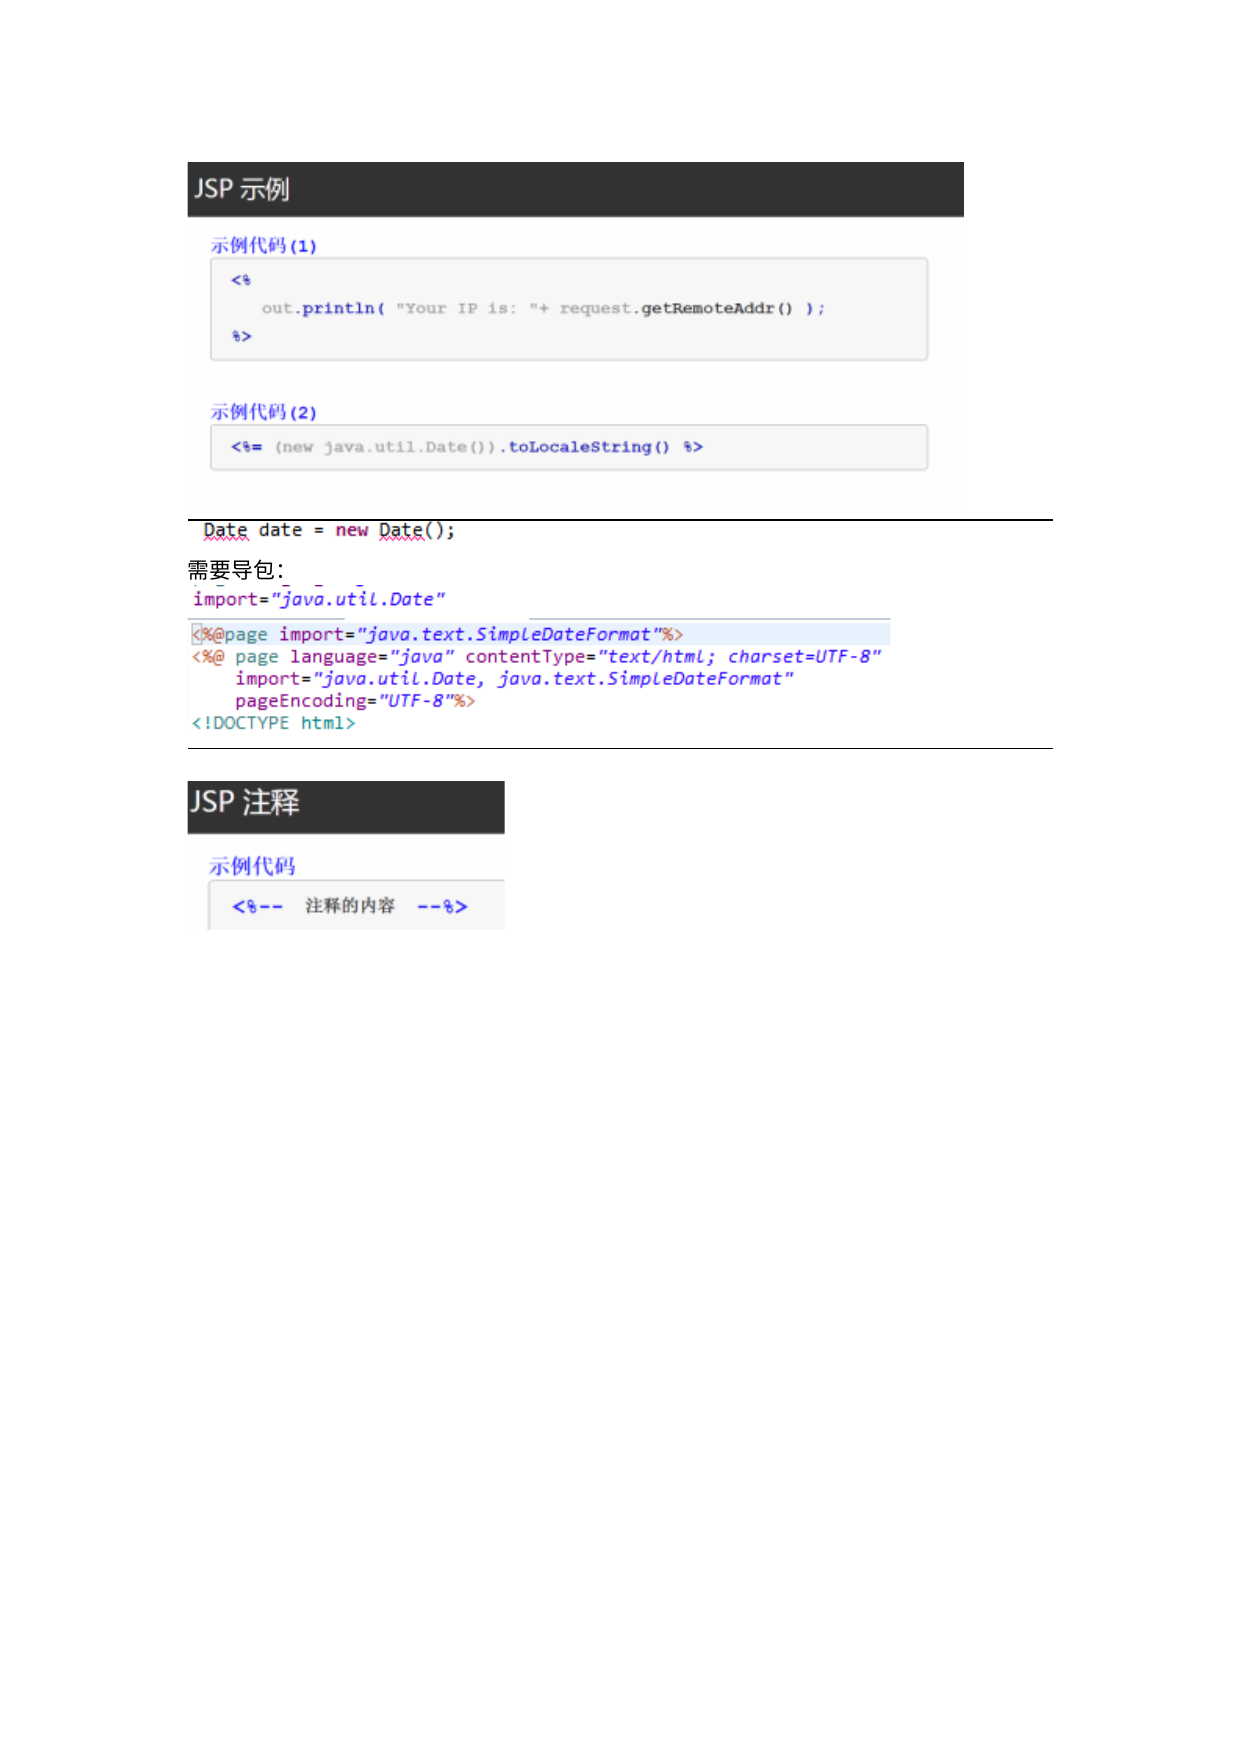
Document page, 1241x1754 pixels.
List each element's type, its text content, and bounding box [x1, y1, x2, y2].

picture [187, 618, 891, 734]
picture [187, 585, 461, 612]
picture [187, 781, 505, 930]
text 需要导包： [187, 553, 1053, 586]
picture [187, 520, 469, 546]
picture [187, 162, 964, 506]
